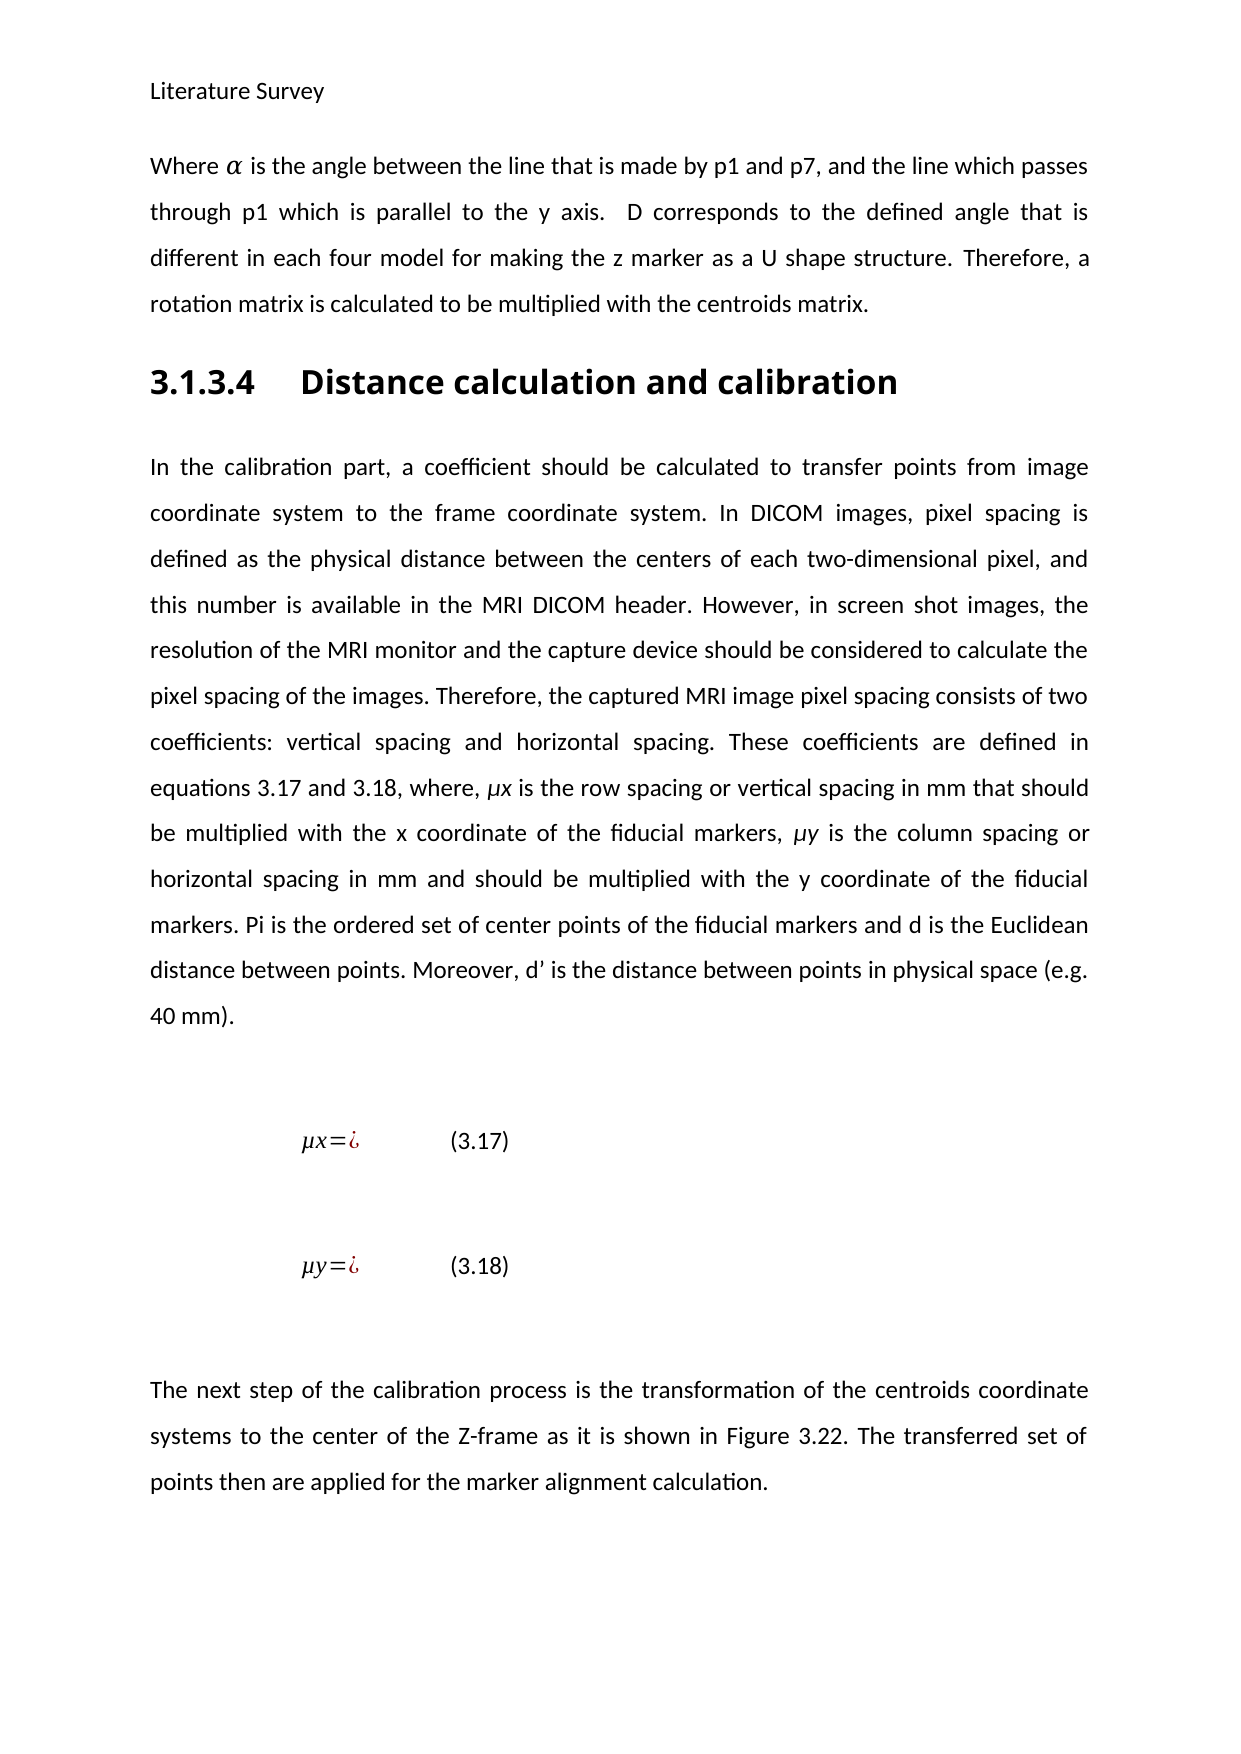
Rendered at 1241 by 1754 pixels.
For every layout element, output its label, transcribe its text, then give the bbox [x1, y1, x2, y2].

text (3.18) [225, 1250, 1090, 1280]
text In the calibration part, a coefficient should be calculated to transfer points from image coordinate system to the frame coordinate system. In DICOM images, pixel spacing is defined as the physical distance between the centers of each two-dimensional pixel, and this number is available in the MRI DICOM header. However, in screen shot images, the resolution of the MRI monitor and the capture device should be considered to calculate the pixel spacing of the images. Therefore, the captured MRI image pixel spacing consists of two coefficients: vertical spacing and horizontal spacing. These coefficients are defined in equations 3.17 and 3.18, where, µx is the row spacing or vertical spacing in mm that should be multiplied with the x coordinate of the fiducial markers, µy is the column spacing or horizontal spacing in mm and should be multiplied with the y coordinate of the fiducial markers. Pi is the ordered set of center points of the fiducial markers and d is the Euclidean distance between points. Moreover, d’ is the distance between points in physical space (e.g. 40 mm). [150, 452, 1090, 1031]
text Where 𝛼 is the angle between the line that is made by p1 and p7, and the line which passes through p1 which is parallel to the y axis. D corresponds to the defined angle that is different in each four model for making the z marker as a U shape structure. Therefore, a rotation matrix is calculated to be multiplied with the centroids matrix. [150, 150, 1090, 318]
subtitle Distance calculation and calibration [150, 358, 1090, 404]
text The next step of the calibration process is the transformation of the centroids coordinate systems to the center of the Z-frame as it is shown in Figure 3.22. The transferred set of points then are applied for the marker alignment calculation. [150, 1375, 1090, 1497]
text (3.17) [300, 1125, 1090, 1156]
